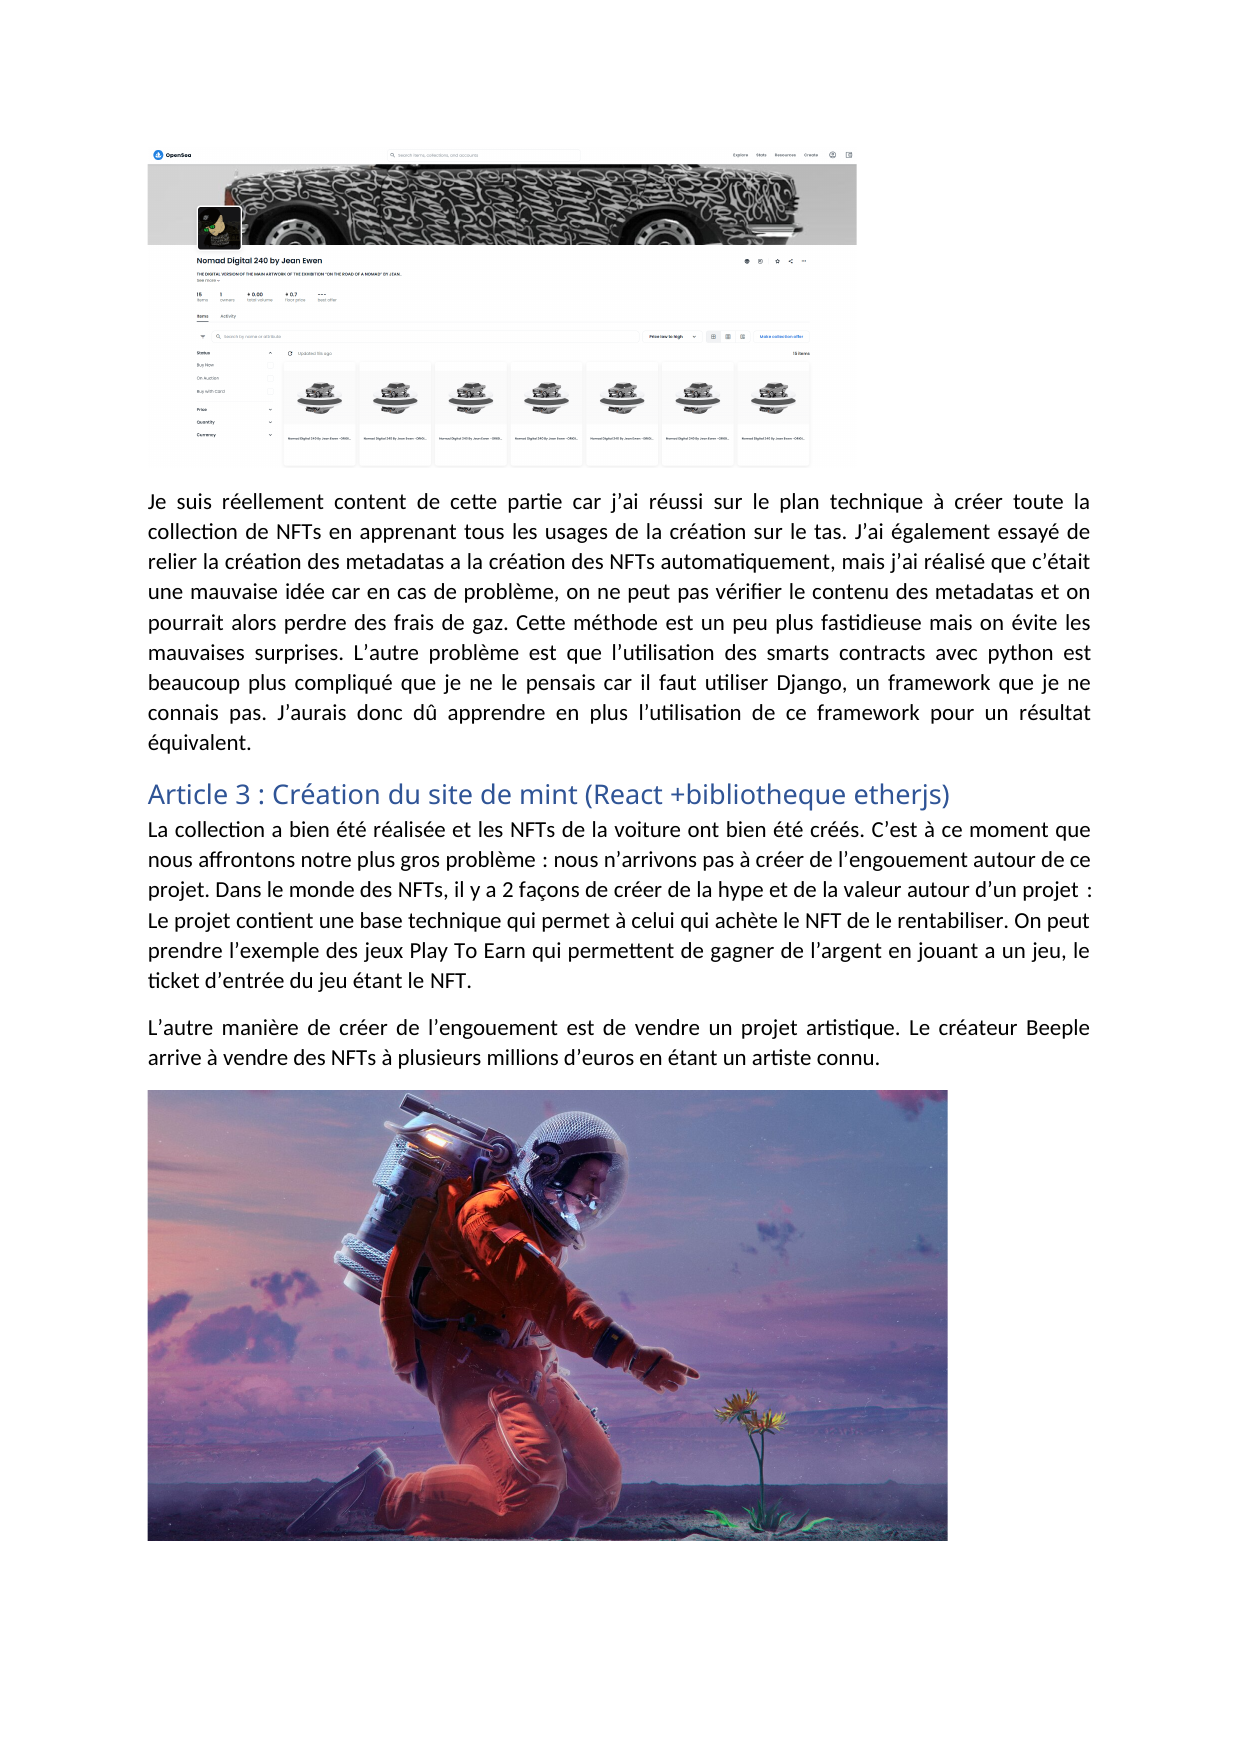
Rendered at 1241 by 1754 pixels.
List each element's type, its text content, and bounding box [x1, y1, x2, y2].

text L’autre manière de créer de l’engouement est de vendre un projet artistique. Le créateur Beeple arrive à vendre des NFTs à plusieurs millions d’euros en étant un artiste connu. [148, 1013, 1093, 1071]
text La collection a bien été réalisée et les NFTs de la voiture ont bien été créés. C’est à ce moment que nous affrontons notre plus gros problème : nous n’arrivons pas à créer de l’engouement autour de ce projet. Dans le monde des NFTs, il y a 2 façons de créer de la hype et de la valeur autour d’un projet : Le projet contient une base technique qui permet à celui qui achète le NFT de le rentabiliser. On peut prendre l’exemple des jeux Play To Earn qui permettent de gagner de l’argent en jouant a un jeu, le ticket d’entrée du jeu étant le NFT. [148, 815, 1093, 994]
text Je suis réellement content de cette partie car j’ai réussi sur le plan technique à créer toute la collection de NFTs en apprenant tous les usages de la création sur le tas. J’ai également essayé de relier la création des metadatas a la création des NFTs automatiquement, mais j’ai réalisé que c’était une mauvaise idée car en cas de problème, on ne peut pas vérifier le contenu des metadatas et on pourrait alors perdre des frais de gaz. Cette méthode est un peu plus fastidieuse mais on évite les mauvaises surprises. L’autre problème est que l’utilisation des smarts contracts avec python est beaucoup plus compliqué que je ne le pensais car il faut utiliser Django, un framework que je ne connais pas. J’aurais donc dû apprendre en plus l’utilisation de ce framework pour un résultat équivalent. [148, 487, 1093, 756]
picture [147, 147, 857, 468]
picture [147, 1090, 948, 1541]
subtitle Article 3 : Création du site de mint (React +bibliotheque etherjs) [148, 775, 1093, 812]
